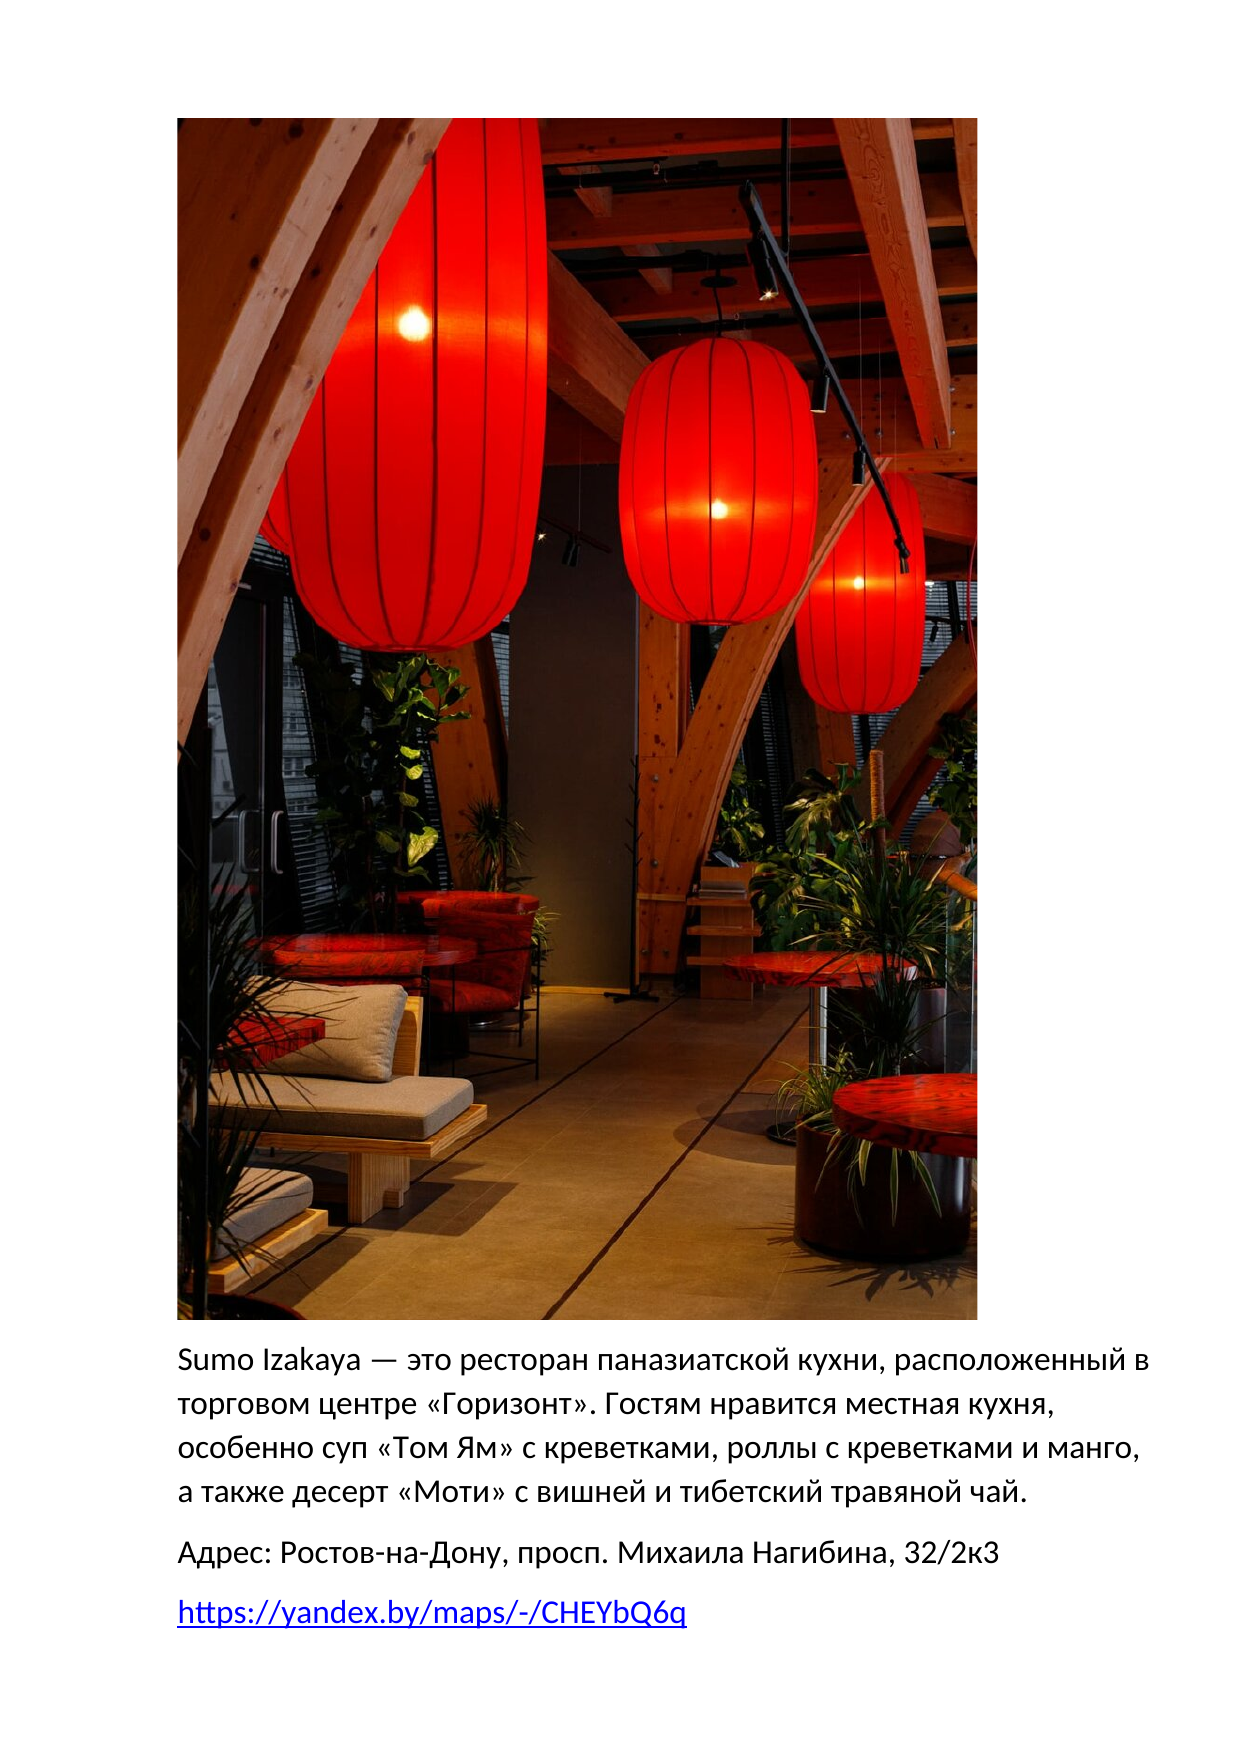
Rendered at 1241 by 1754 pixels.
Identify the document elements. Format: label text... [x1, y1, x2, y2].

picture [177, 118, 978, 1320]
text https://yandex.by/maps/-/CHEYbQ6q [177, 1591, 1152, 1632]
text Адрес: Ростов-на-Дону, просп. Михаила Нагибина, 32/2к3 [177, 1531, 1152, 1572]
text Sumo Izakaya — это ресторан паназиатской кухни, расположенный в торговом центре «Горизонт». Гостям нравится местная кухня, особенно суп «Том Ям» с креветками, роллы с креветками и манго, а также десерт «Моти» с вишней и тибетский травяной чай. [177, 1338, 1152, 1511]
